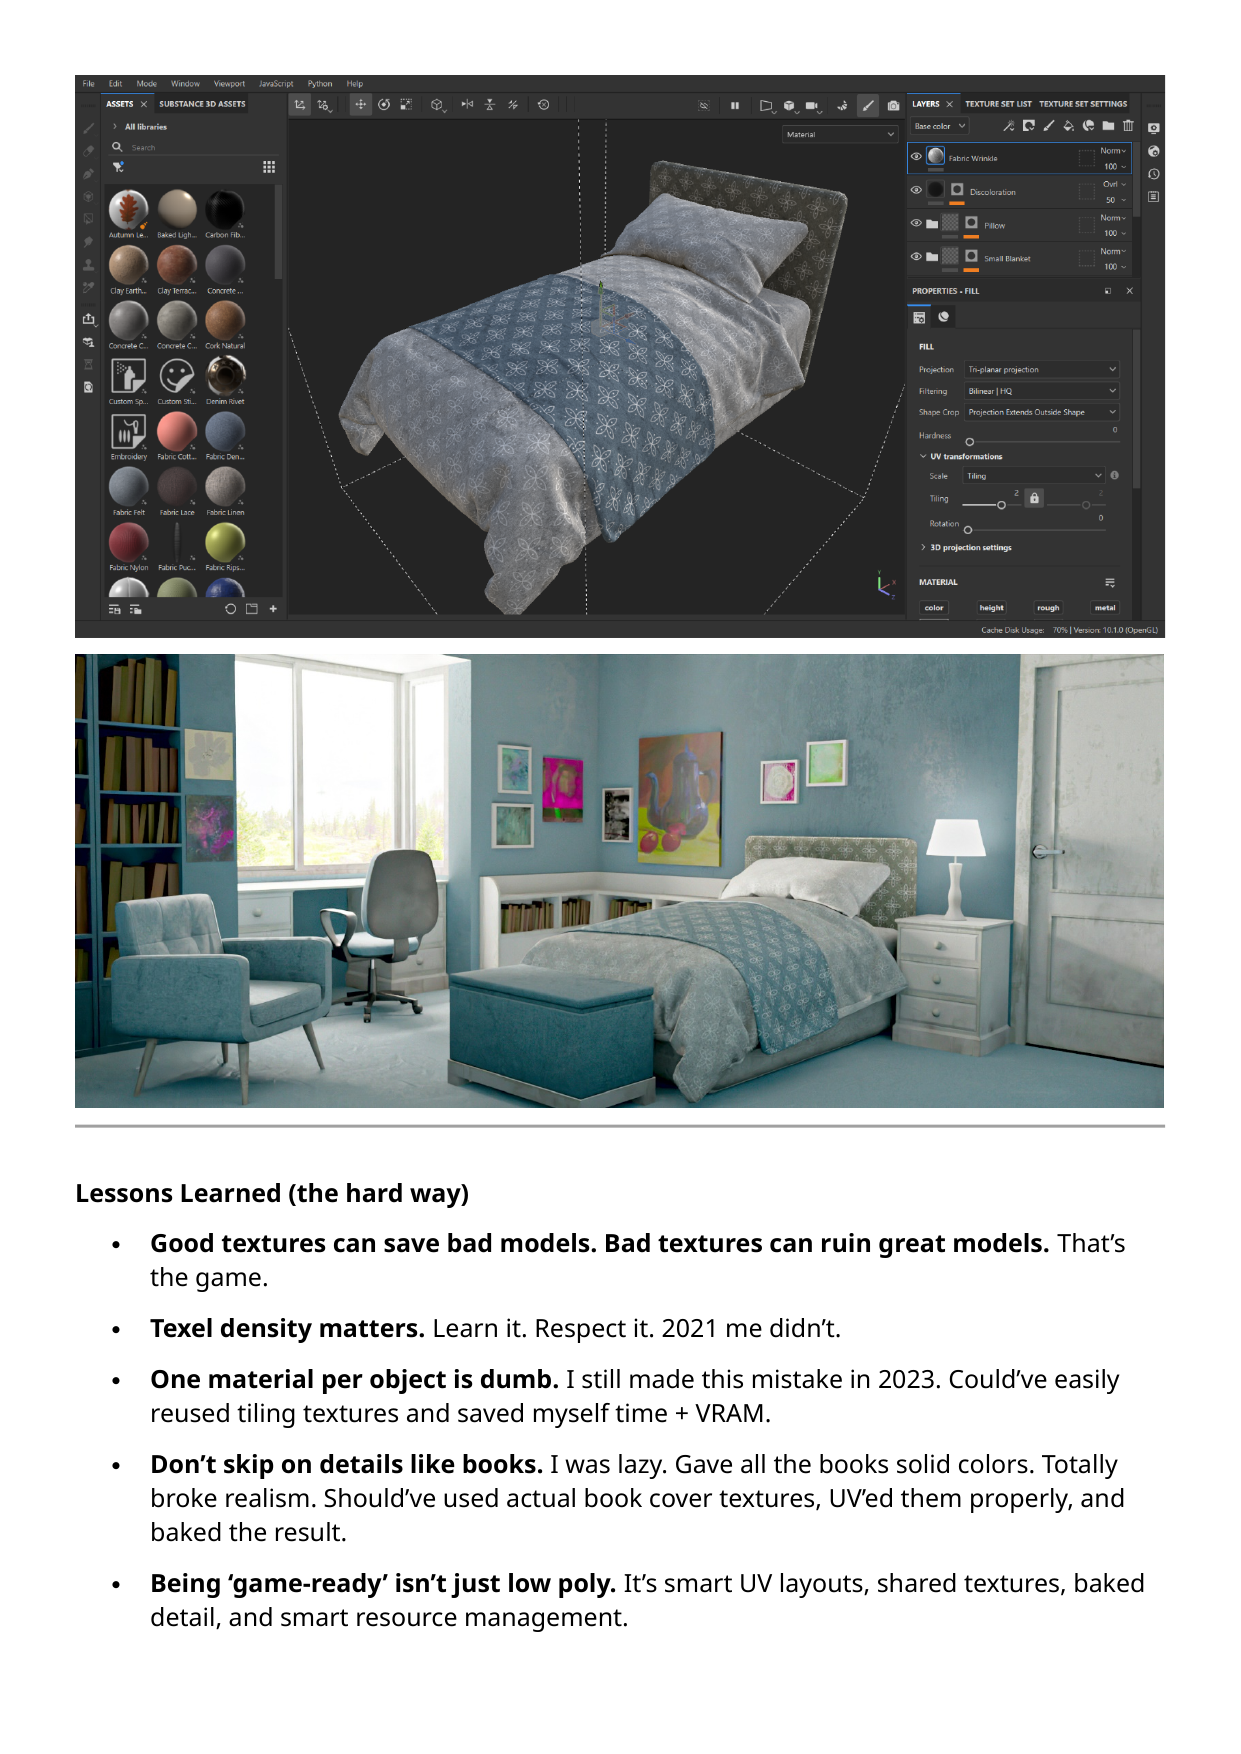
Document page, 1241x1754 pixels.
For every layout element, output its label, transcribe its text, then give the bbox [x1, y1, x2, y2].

picture [75, 654, 1164, 1108]
list Good textures can save bad models. Bad textures can ruin great models. That’s the game. [112, 1226, 1165, 1294]
picture [75, 75, 1166, 638]
list Being ‘game-ready’ isn’t just low poly. It’s smart UV layouts, shared textures, baked detail, and smart resource management. [112, 1565, 1165, 1633]
text Lessons Learned (the hard way) [75, 1175, 1165, 1209]
list Texel density matters. Learn it. Respect it. 2021 me didn’t. [112, 1311, 1165, 1345]
list Don’t skip on details like books. I was lazy. Gave all the books solid colors. Totally broke realism. Should’ve used actual book cover textures, UV’ed them properly, and baked the result. [112, 1446, 1165, 1548]
list One material per object is dumb. I still made this mistake in 2023. Could’ve easily reused tiling textures and saved myself time + VRAM. [112, 1362, 1165, 1430]
